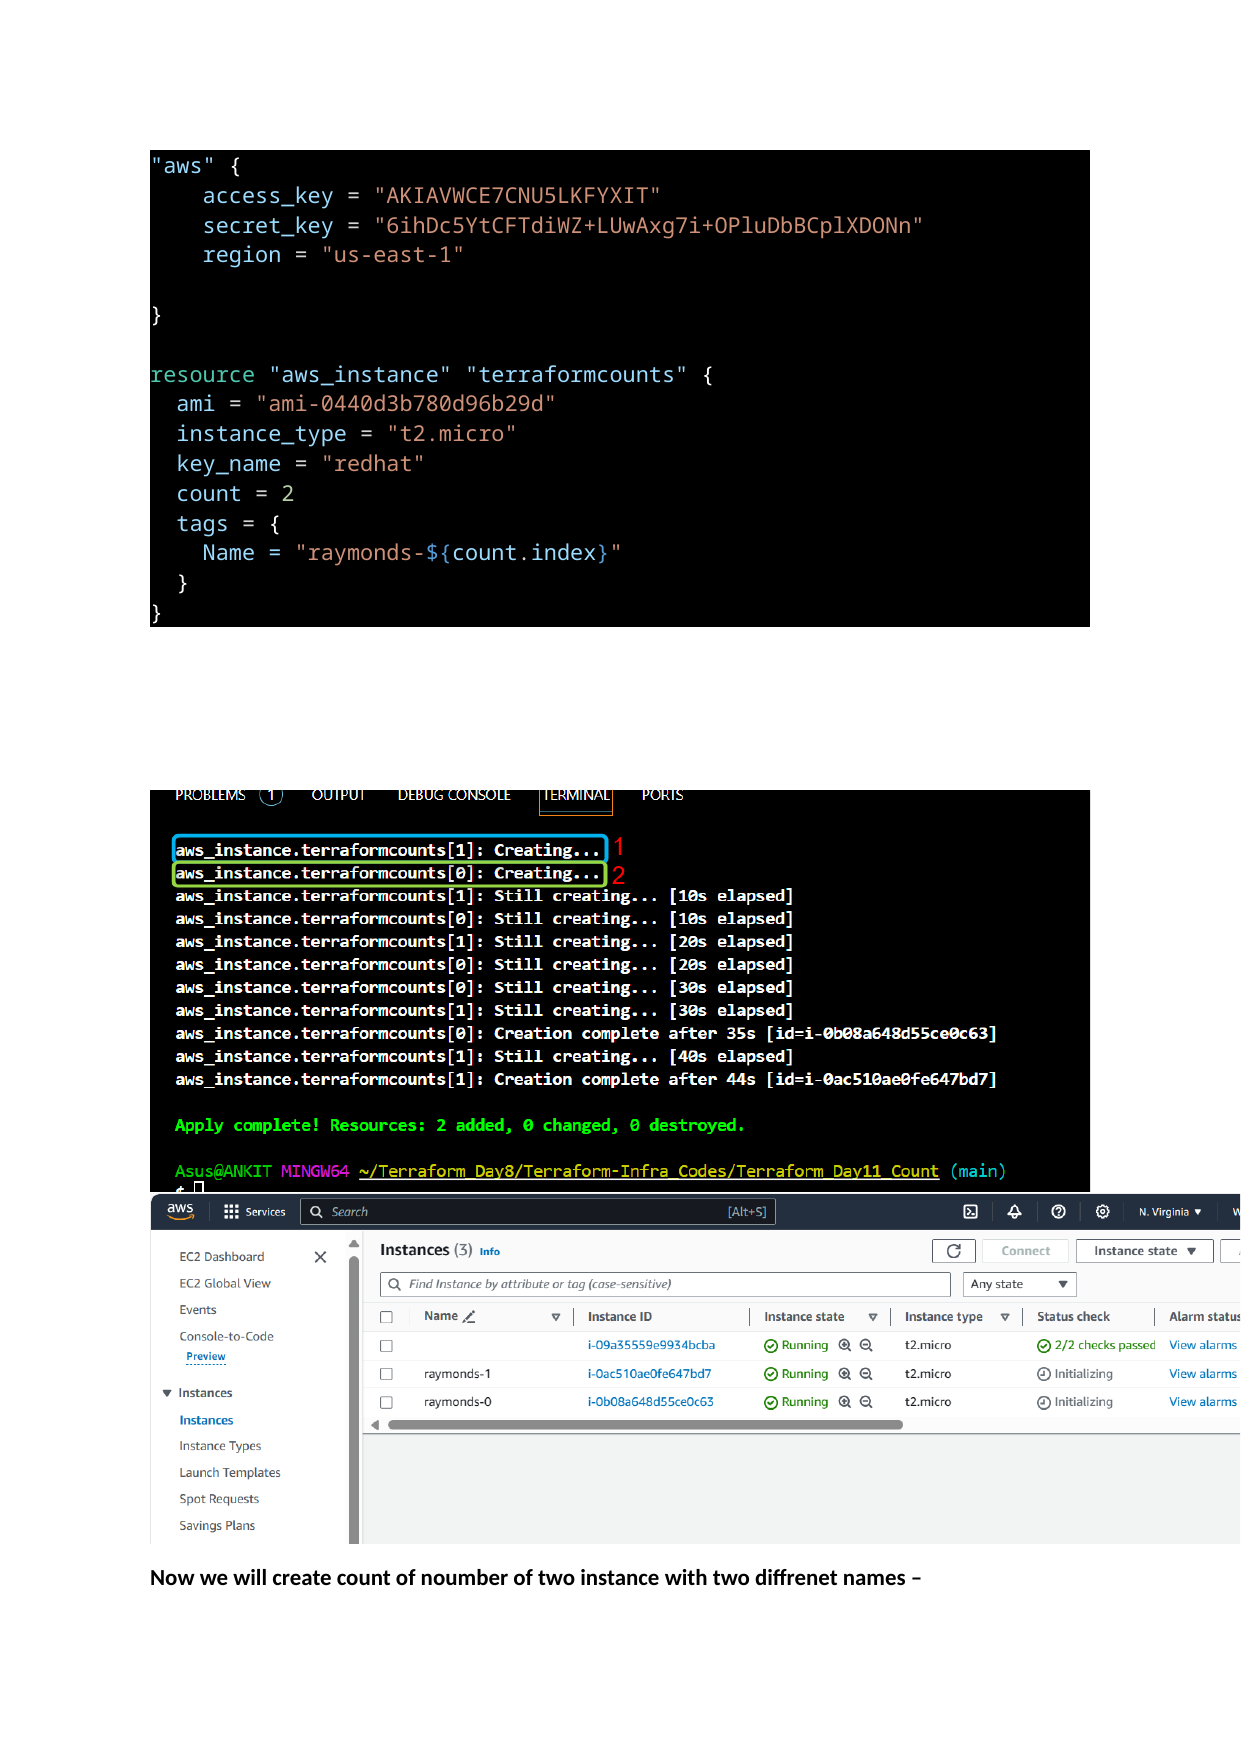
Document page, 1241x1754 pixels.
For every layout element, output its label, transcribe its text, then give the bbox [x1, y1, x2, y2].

text } [150, 299, 1090, 329]
text ami = "ami-0440d3b780d96b29d" [150, 388, 1090, 418]
text "aws" { [150, 150, 1090, 180]
text access_key = "AKIAVWCE7CNU5LKFYXIT" [150, 180, 1090, 209]
text } [150, 567, 1090, 597]
picture [150, 790, 1091, 1192]
text Now we will create count of noumber of two instance with two diffrenet names – [150, 1563, 1090, 1591]
text resource "aws_instance" "terraformcounts" { [150, 358, 1090, 388]
text region = "us-east-1" [150, 239, 1090, 269]
text Name = "raymonds-${count.index}" [150, 537, 1090, 567]
text tags = { [150, 507, 1090, 537]
picture [150, 1193, 1241, 1544]
text secret_key = "6ihDc5YtCFTdiWZ+LUwAxg7i+OPluDbBCplXDONn" [150, 209, 1090, 239]
text count = 2 [150, 478, 1090, 507]
text instance_type = "t2.micro" [150, 418, 1090, 448]
text key_name = "redhat" [150, 448, 1090, 478]
text } [150, 597, 1090, 627]
